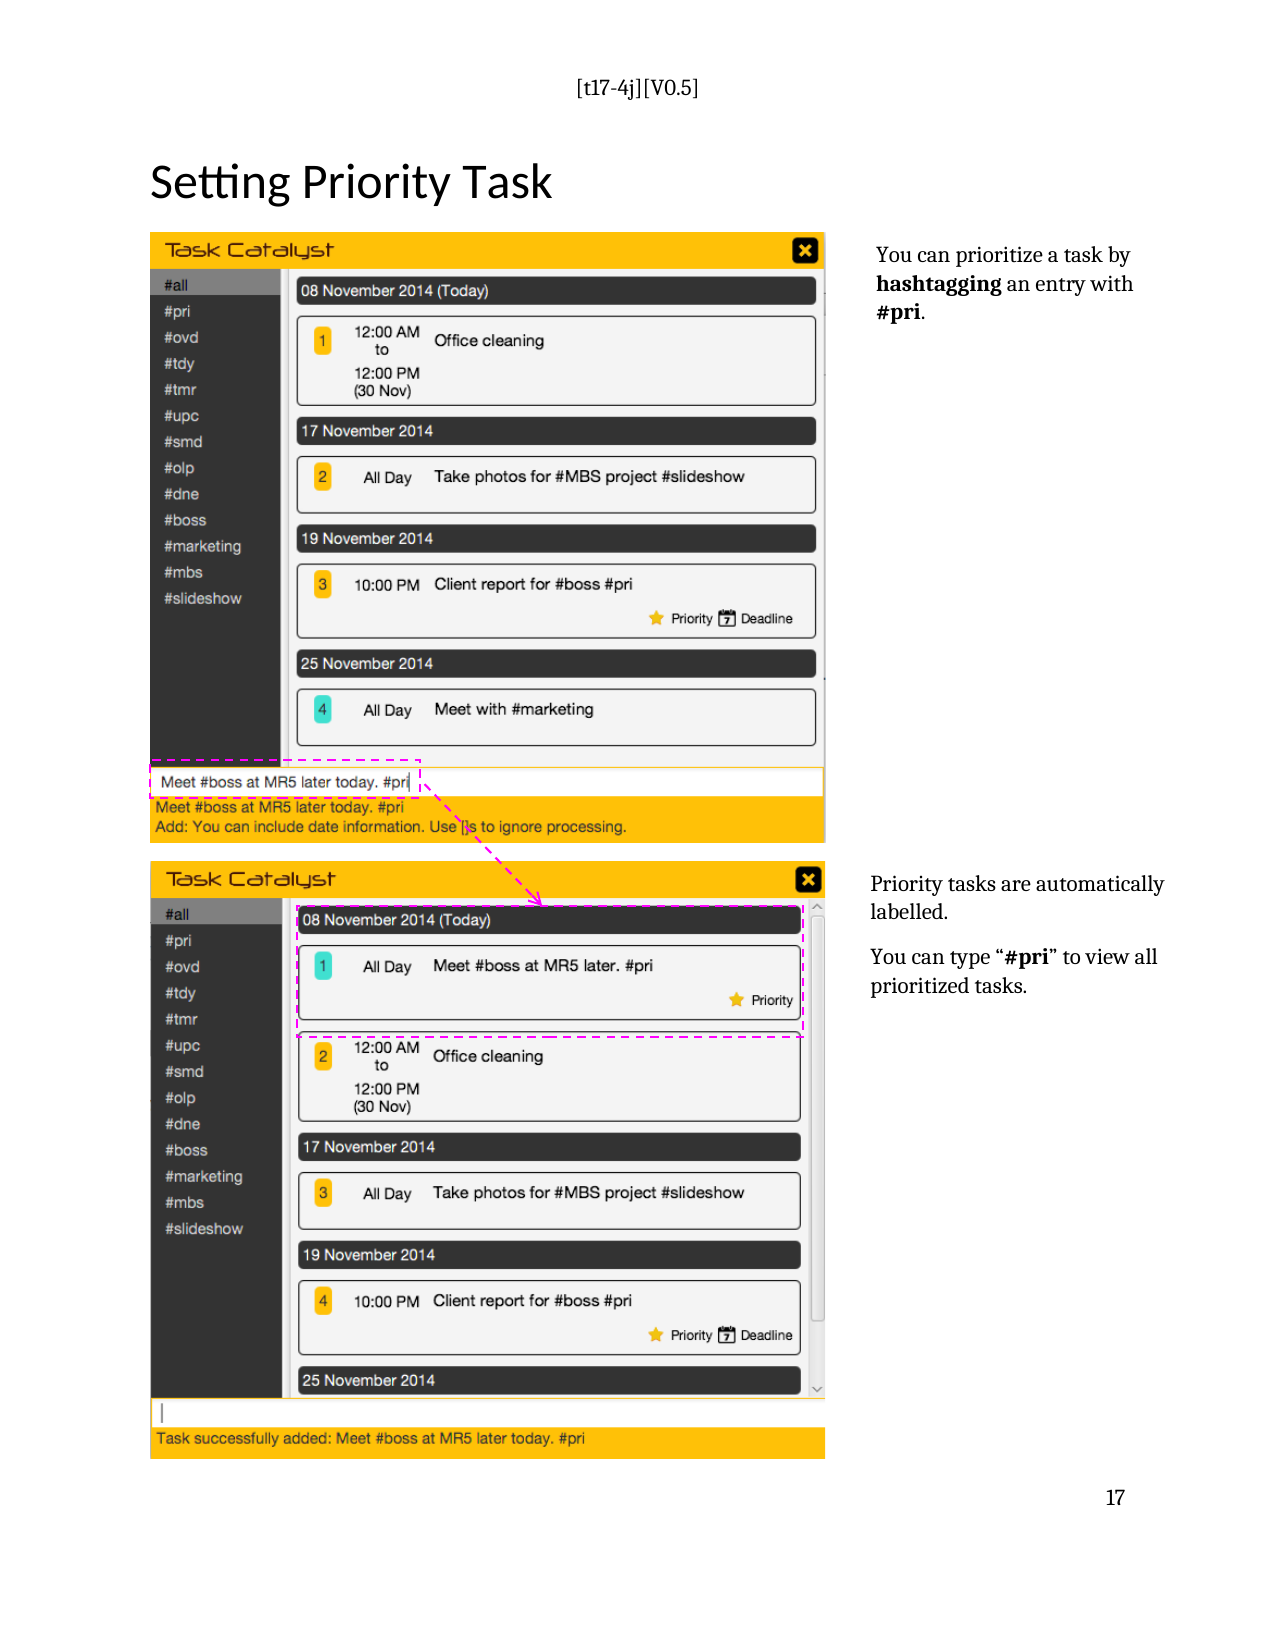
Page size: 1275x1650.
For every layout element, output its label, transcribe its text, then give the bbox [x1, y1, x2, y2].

picture [150, 861, 826, 1459]
text Setting Priority Task [150, 150, 1125, 211]
picture [150, 232, 826, 843]
